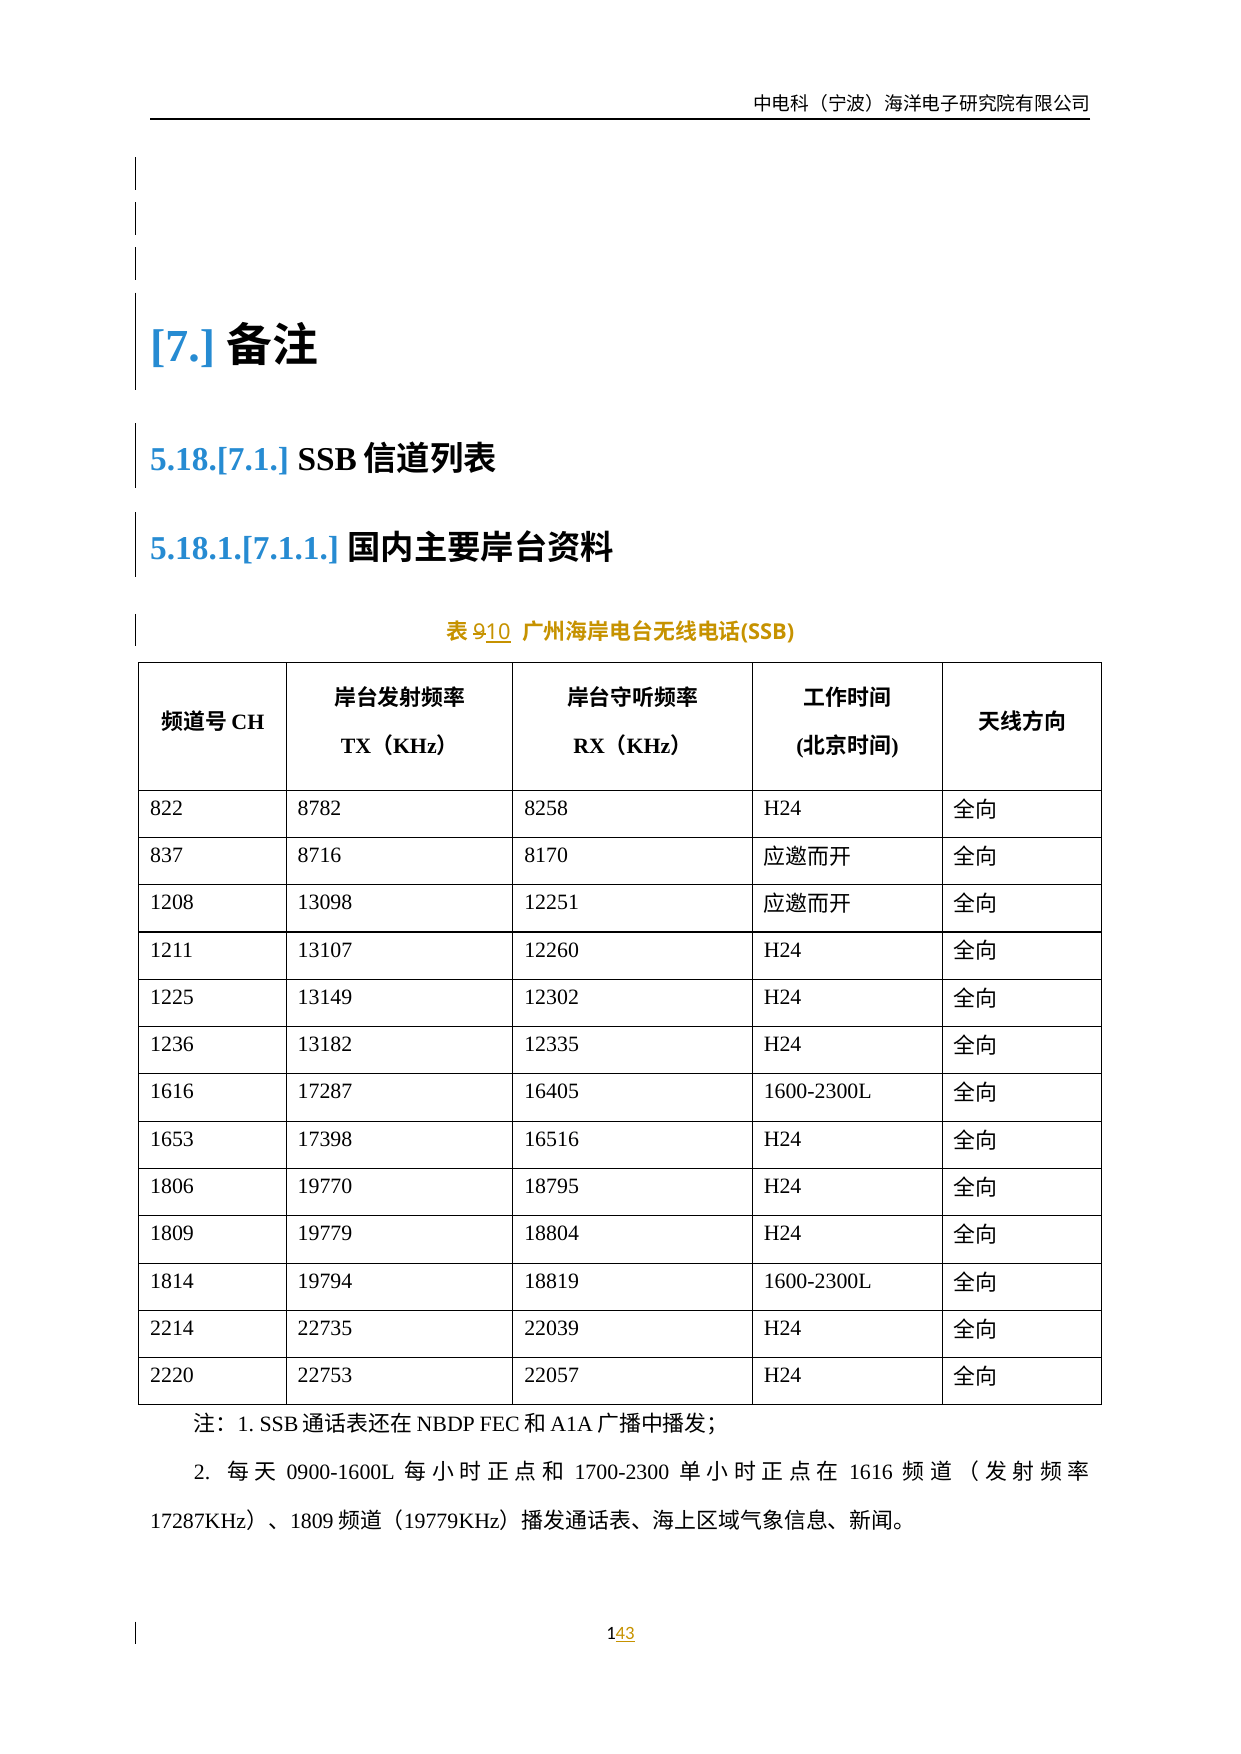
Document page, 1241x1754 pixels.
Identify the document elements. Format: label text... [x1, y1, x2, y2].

table_cell 12302 [513, 980, 752, 1026]
table_cell 1208 [139, 885, 286, 931]
table_cell 22039 [513, 1311, 752, 1357]
table_cell 22753 [287, 1358, 512, 1404]
table_cell 全向 [943, 1358, 1101, 1404]
table_cell 19794 [287, 1264, 512, 1310]
table_cell 13098 [287, 885, 512, 931]
table_cell H24 [753, 1311, 942, 1357]
table_cell 1806 [139, 1169, 286, 1215]
table_cell 全向 [943, 1074, 1101, 1121]
table_cell 16405 [513, 1074, 752, 1121]
table_cell H24 [753, 933, 942, 979]
table_cell H24 [753, 1216, 942, 1262]
table_cell H24 [753, 1169, 942, 1215]
table_cell 19770 [287, 1169, 512, 1215]
text 注：1. SSB通话表还在NBDP FEC和A1A广播中播发； [150, 1405, 1090, 1438]
table_cell 18819 [513, 1264, 752, 1310]
table_cell 全向 [943, 1122, 1101, 1168]
table_cell 全向 [943, 1027, 1101, 1073]
table_cell 1814 [139, 1264, 286, 1310]
table_cell 17287 [287, 1074, 512, 1121]
subtitle 备注 [150, 292, 1090, 390]
subtitle SSB信道列表 [150, 423, 1090, 488]
table_cell 全向 [943, 933, 1101, 979]
table_header 工作时间 (北京时间) [753, 663, 942, 789]
table_cell 应邀而开 [753, 885, 942, 931]
table_cell 1653 [139, 1122, 286, 1168]
table_cell 12260 [513, 933, 752, 979]
table_cell 822 [139, 791, 286, 837]
text 2. 每天0900-1600L每小时正点和1700-2300单小时正点在1616频道（发射频率17287KHz）、1809频道（19779KHz）播发通话表、海上区域气象信息、新闻。 [150, 1454, 1090, 1535]
table_header 岸台发射频率TX（KHz） [287, 663, 512, 789]
table_cell 2220 [139, 1358, 286, 1404]
table_cell 全向 [943, 838, 1101, 884]
table_header 天线方向 [943, 663, 1101, 789]
table_cell 全向 [943, 1311, 1101, 1357]
table_cell 8258 [513, 791, 752, 837]
table_cell 2214 [139, 1311, 286, 1357]
table_cell 全向 [943, 791, 1101, 837]
table_cell H24 [753, 1358, 942, 1404]
table_cell 12251 [513, 885, 752, 931]
table_cell 22735 [287, 1311, 512, 1357]
table_cell 8716 [287, 838, 512, 884]
table_cell 17398 [287, 1122, 512, 1168]
table_cell 13182 [287, 1027, 512, 1073]
table_cell 22057 [513, 1358, 752, 1404]
table_cell 全向 [943, 885, 1101, 931]
table_cell H24 [753, 980, 942, 1026]
table_cell 全向 [943, 1216, 1101, 1262]
table_cell 13107 [287, 933, 512, 979]
subtitle 国内主要岸台资料 [150, 512, 1090, 577]
table_header 频道号CH [139, 663, 286, 789]
table_cell 18795 [513, 1169, 752, 1215]
table_cell 12335 [513, 1027, 752, 1073]
table_cell 18804 [513, 1216, 752, 1262]
table_cell 1600-2300L [753, 1264, 942, 1310]
table_cell H24 [753, 1027, 942, 1073]
table_cell H24 [753, 1122, 942, 1168]
table_cell 全向 [943, 1264, 1101, 1310]
table_cell 1236 [139, 1027, 286, 1073]
text 表 广州海岸电台无线电话(SSB) [150, 614, 1090, 646]
table_cell 837 [139, 838, 286, 884]
table_cell 1211 [139, 933, 286, 979]
table_cell 8170 [513, 838, 752, 884]
table_cell 1225 [139, 980, 286, 1026]
table_cell 1809 [139, 1216, 286, 1262]
table_cell 全向 [943, 1169, 1101, 1215]
table_cell 19779 [287, 1216, 512, 1262]
table_cell H24 [753, 791, 942, 837]
table_cell 16516 [513, 1122, 752, 1168]
table_cell 13149 [287, 980, 512, 1026]
table_cell 应邀而开 [753, 838, 942, 884]
table_cell 1616 [139, 1074, 286, 1121]
table_header 岸台守听频率RX（KHz） [513, 663, 752, 789]
table_cell 全向 [943, 980, 1101, 1026]
table_cell 8782 [287, 791, 512, 837]
table_cell 1600-2300L [753, 1074, 942, 1121]
